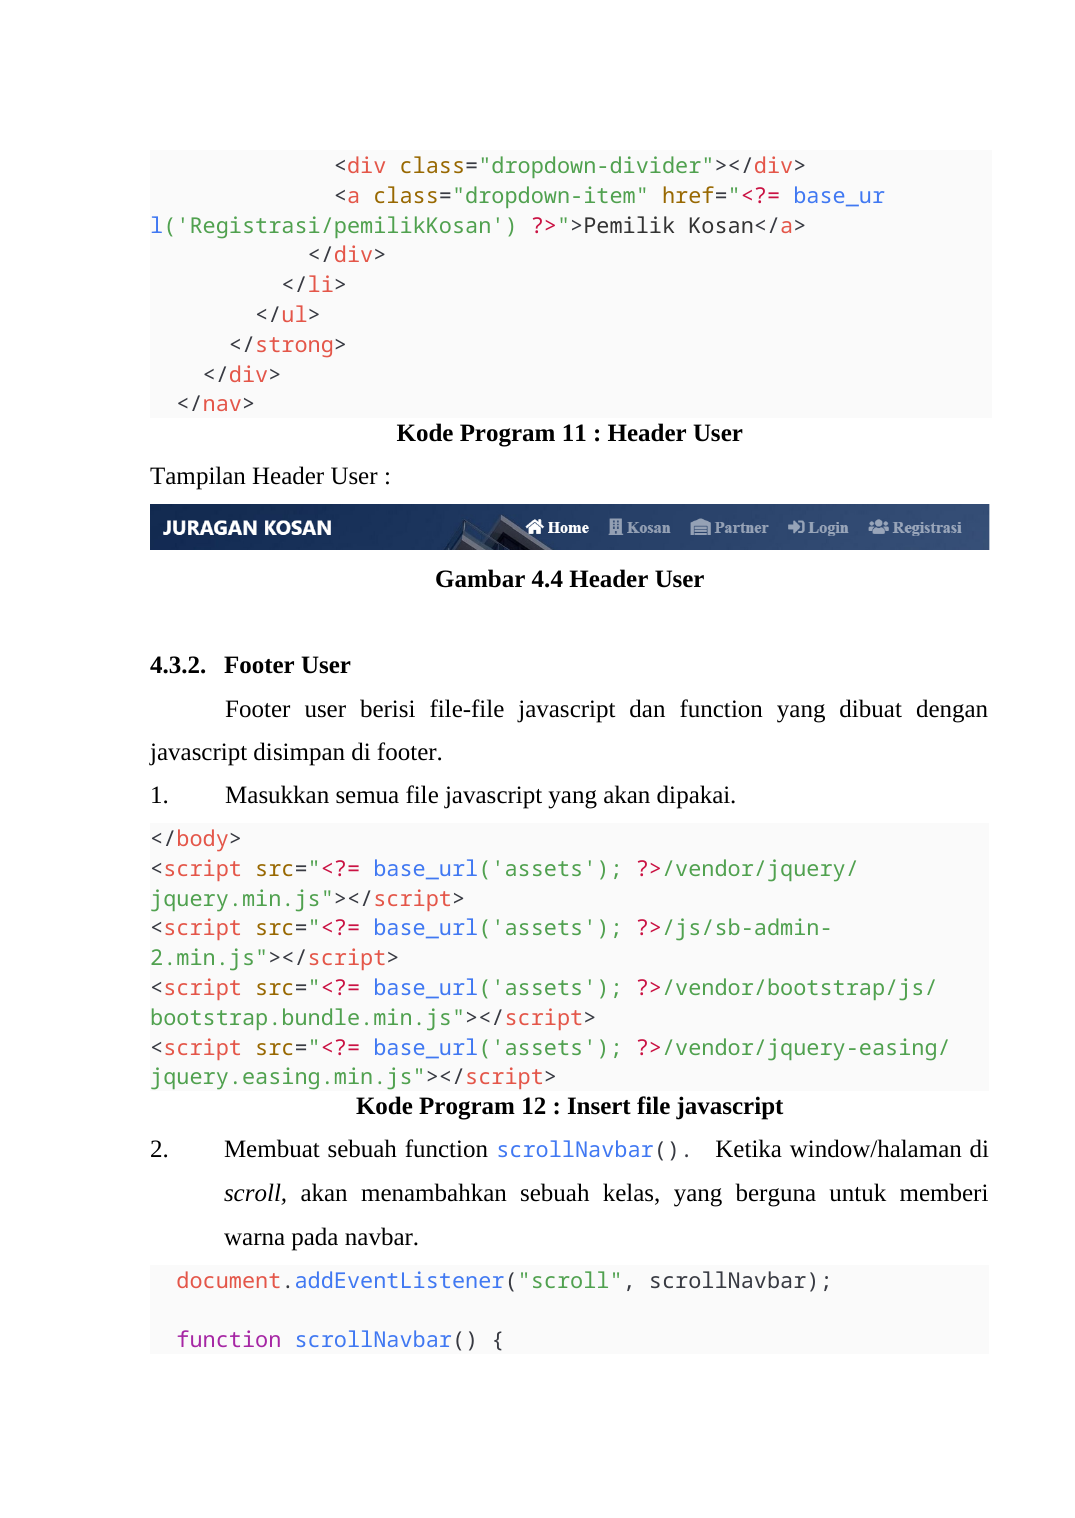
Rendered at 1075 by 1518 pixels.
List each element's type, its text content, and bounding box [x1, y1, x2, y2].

text Gambar 4. Header User [150, 564, 989, 593]
text <div class="dropdown-divider"></div> [150, 150, 992, 180]
text document.addEventListener("scroll", scrollNavbar); [150, 1265, 989, 1294]
text </nav> [150, 388, 992, 418]
text <script src="<?= base_url('assets'); ?>/vendor/bootstrap/js/bootstrap.bundle.min.js"></script> [150, 972, 989, 1032]
text function scrollNavbar() { [150, 1324, 989, 1354]
text Kode Program : Header User [150, 418, 989, 447]
text </div> [150, 358, 992, 388]
text </li> [150, 269, 992, 299]
text Tampilan Header User : [150, 461, 989, 490]
text </strong> [150, 329, 992, 358]
text </ul> [150, 299, 992, 329]
text <a class="dropdown-item" href="<?= base_url('Registrasi/pemilikKosan') ?>">Pemilik Kosan</a> [150, 180, 992, 239]
text Footer User [150, 651, 989, 679]
text Kode Program : Insert file javascript [150, 1091, 989, 1120]
list Membuat sebuah function scrollNavbar(). Ketika window/halaman di scroll, akan menambahkan sebuah kelas, yang berguna untuk memberi warna pada navbar. [150, 1134, 989, 1250]
text <script src="<?= base_url('assets'); ?>/vendor/jquery/jquery.min.js"></script> [150, 853, 989, 912]
text Footer user berisi file-file javascript dan function yang dibuat dengan javascript disimpan di footer. [150, 694, 989, 766]
text </div> [150, 239, 992, 269]
text </body> [150, 823, 989, 853]
text <script src="<?= base_url('assets'); ?>/js/sb-admin-2.min.js"></script> [150, 912, 989, 972]
text <script src="<?= base_url('assets'); ?>/vendor/jquery-easing/jquery.easing.min.js"></script> [150, 1032, 989, 1091]
picture [150, 504, 990, 550]
list Masukkan semua file javascript yang akan dipakai. [150, 780, 989, 809]
